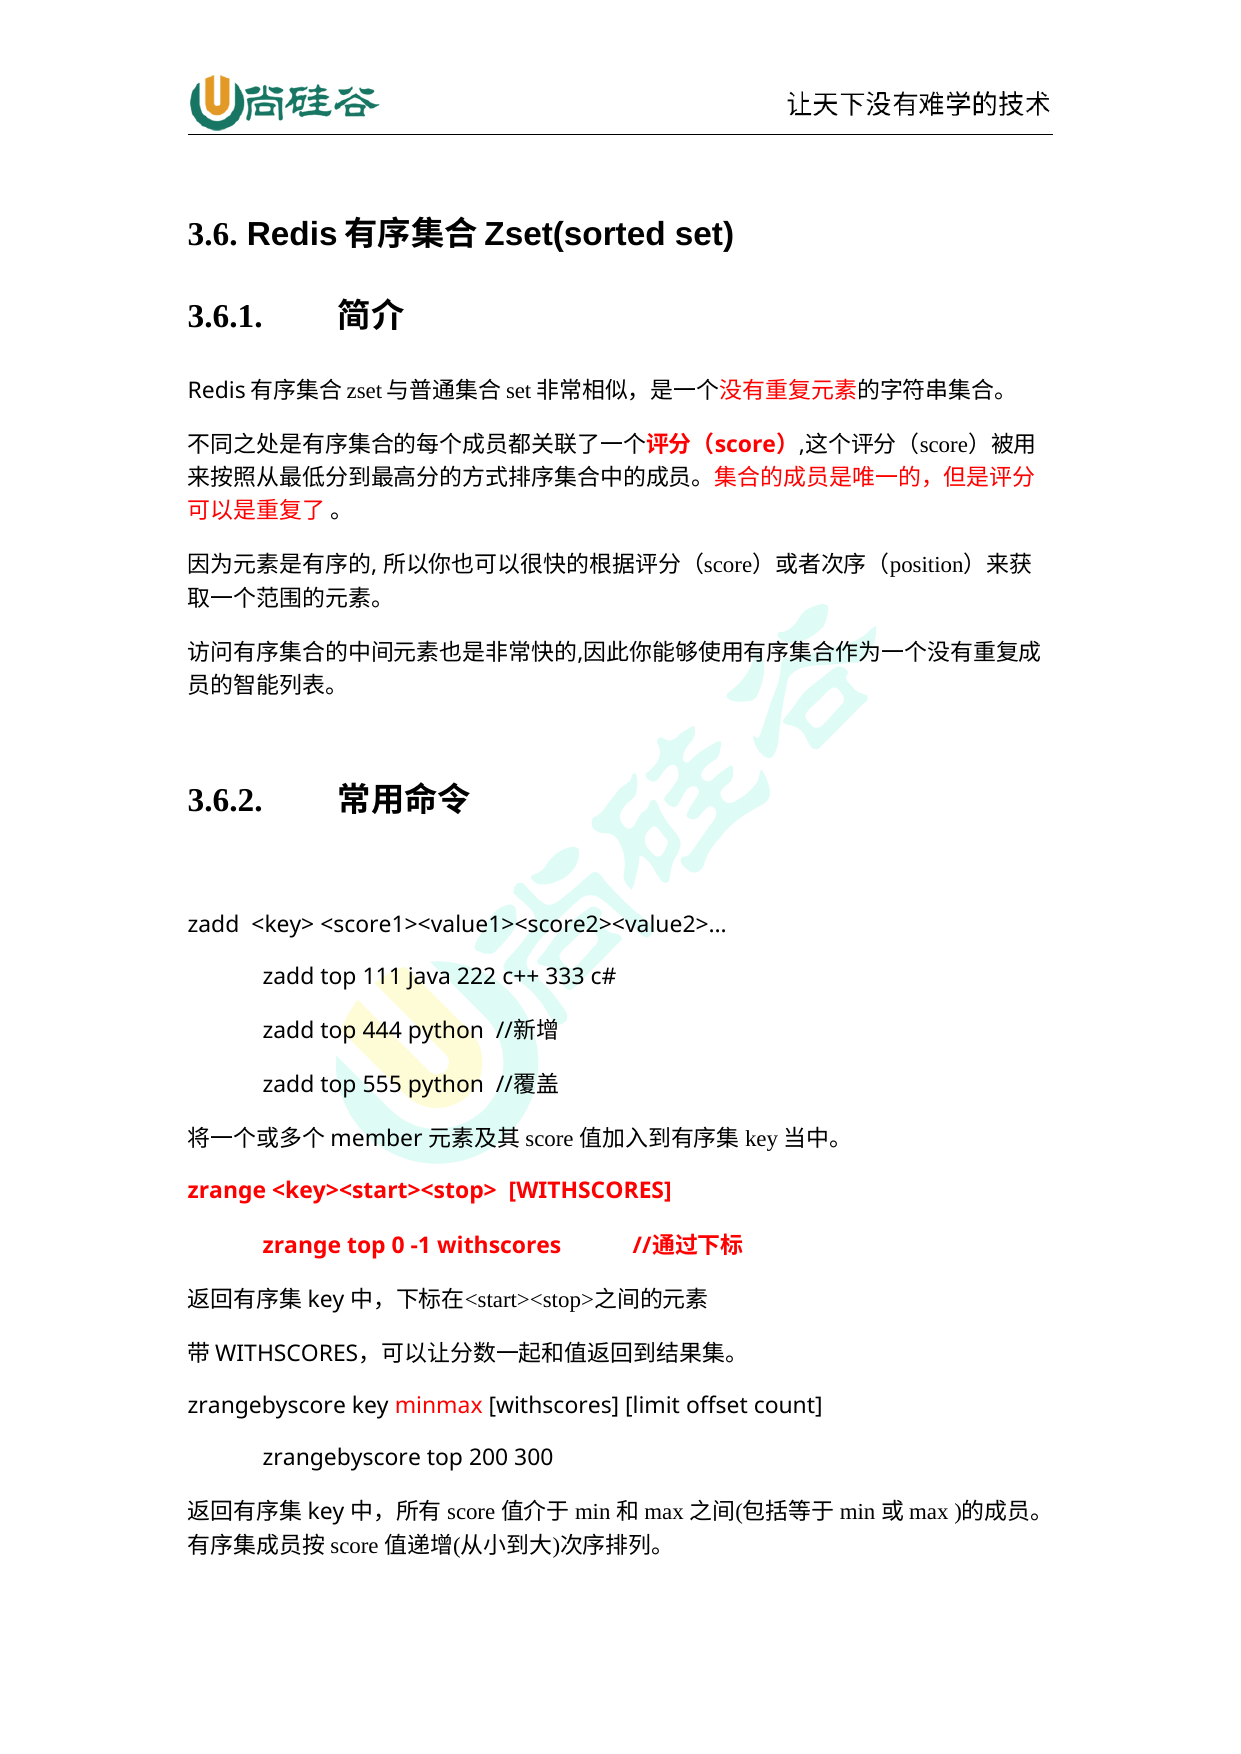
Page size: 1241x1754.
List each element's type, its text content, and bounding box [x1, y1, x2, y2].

text 访问有序集合的中间元素也是非常快的,因此你能够使用有序集合作为一个没有重复成员的智能列表。 [187, 634, 1053, 700]
text zrangebyscore key minmax [withscores] [limit offset count] [187, 1389, 1053, 1420]
text zrange <key><start><stop> [WITHSCORES] [187, 1174, 1053, 1206]
text 返回有序集 key 中，下标在<start><stop>之间的元素 [187, 1281, 1053, 1314]
text 不同之处是有序集合的每个成员都关联了一个评分（score）,这个评分（score）被用来按照从最低分到最高分的方式排序集合中的成员。集合的成员是唯一的，但是评分可以是重复了 。 [187, 426, 1053, 526]
list 简介 [187, 289, 1053, 337]
text zadd <key> <score1><value1><score2><value2>… [187, 908, 1053, 939]
text zrange top 0 -1 withscores //通过下标 [187, 1226, 1053, 1260]
text Redis有序集合zset与普通集合set非常相似，是一个没有重复元素的字符串集合。 [187, 372, 1053, 405]
list Redis有序集合Zset(sorted set) [187, 207, 1053, 255]
text 返回有序集 key 中，所有 score 值介于 min 和 max 之间(包括等于 min 或 max )的成员。有序集成员按 score 值递增(从小到大)次序排列。 [187, 1493, 1053, 1560]
text 因为元素是有序的, 所以你也可以很快的根据评分（score）或者次序（position）来获取一个范围的元素。 [187, 546, 1053, 613]
text zadd top 555 python //覆盖 [187, 1066, 1053, 1099]
text zadd top 444 python //新增 [187, 1012, 1053, 1045]
text 将一个或多个 member 元素及其 score 值加入到有序集 key 当中。 [187, 1120, 1053, 1153]
picture [187, 73, 1053, 132]
text 带WITHSCORES，可以让分数一起和值返回到结果集。 [187, 1335, 1053, 1368]
list 常用命令 [187, 773, 1053, 821]
text zrangebyscore top 200 300 [187, 1441, 1053, 1472]
text zadd top 111 java 222 c++ 333 c# [187, 960, 1053, 991]
